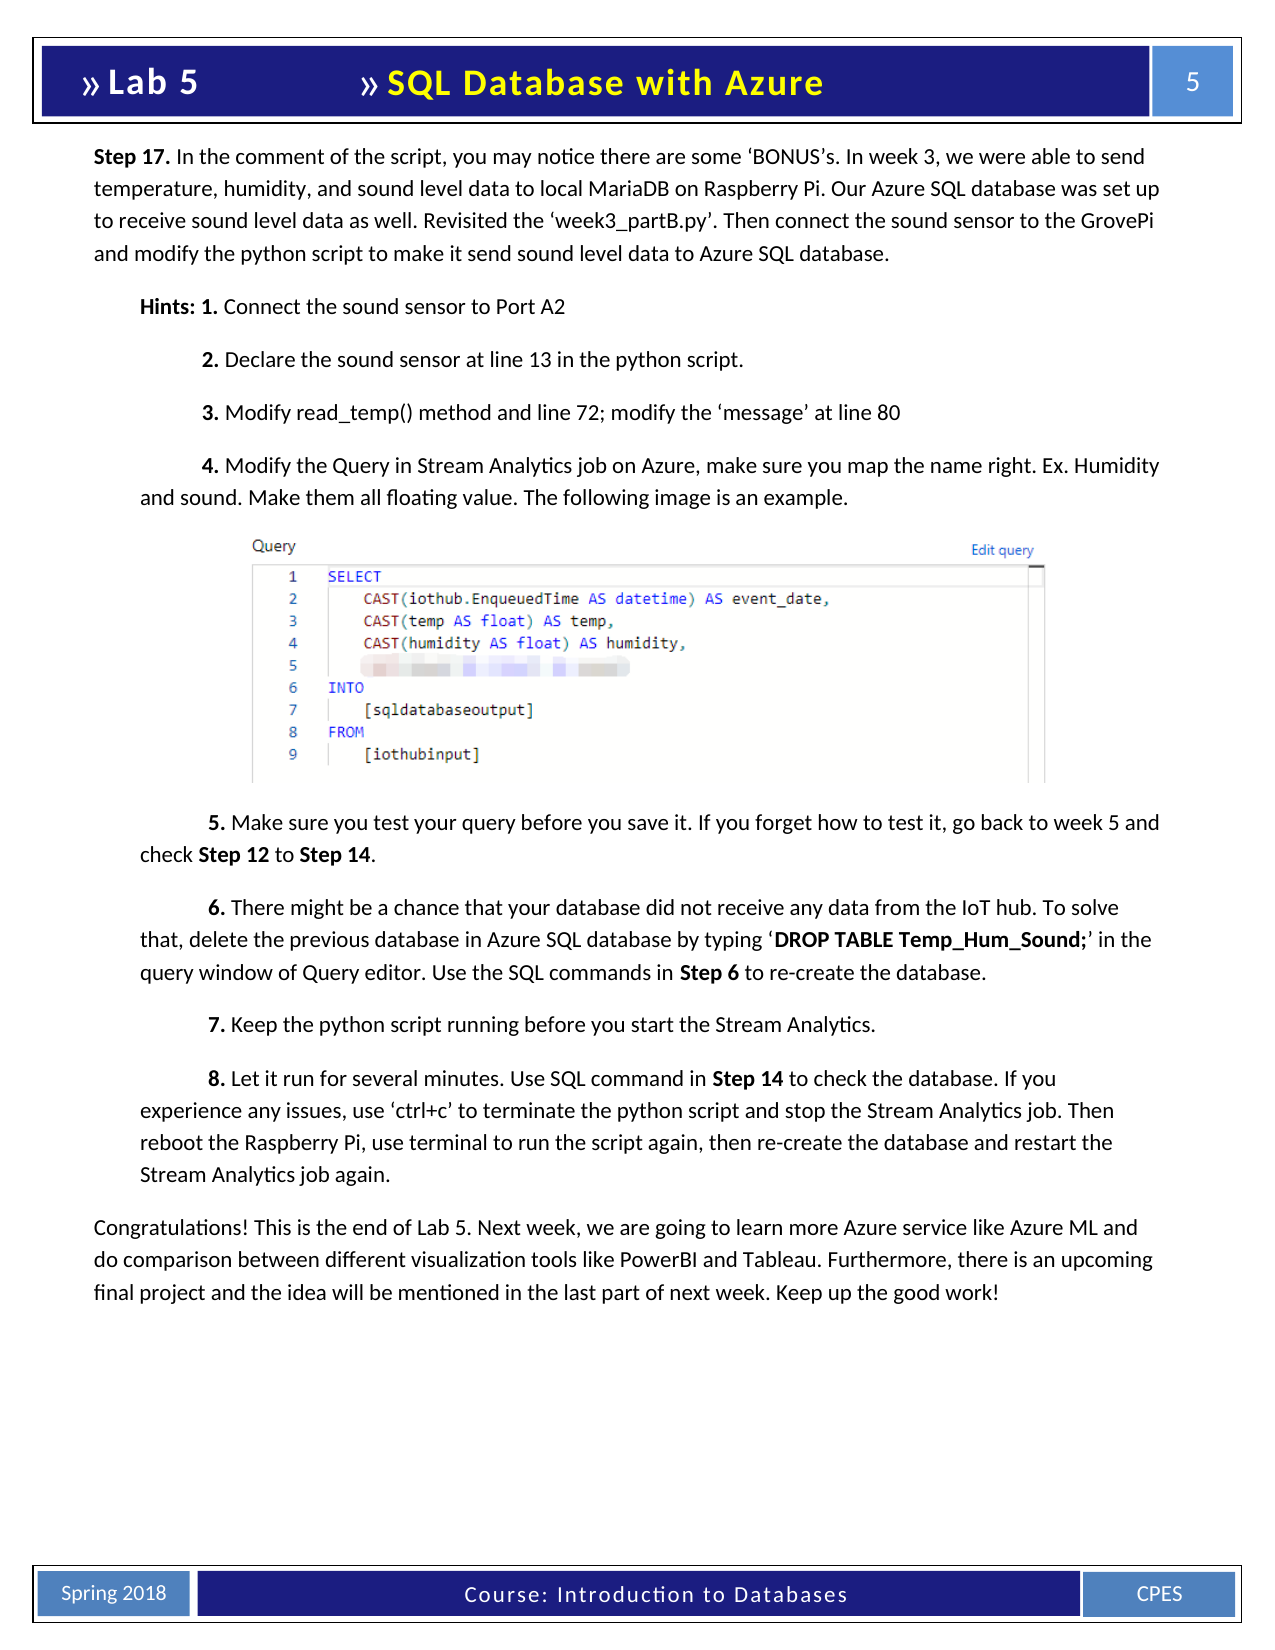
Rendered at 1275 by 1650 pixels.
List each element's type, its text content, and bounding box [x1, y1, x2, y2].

text 8. Let it run for several minutes. Use SQL command in Step 14 to check the database. If you experience any issues, use ‘ctrl+c’ to terminate the python script and stop the Stream Analytics job. Then reboot the Raspberry Pi, use terminal to run the script again, then re-create the database and restart the Stream Analytics job again. [140, 1064, 1162, 1188]
text Step 17. In the comment of the script, you may notice there are some ‘BONUS’s. In week 3, we were able to send temperature, humidity, and sound level data to local MariaDB on Raspberry Pi. Our Azure SQL database was set up to receive sound level data as well. Revisited the ‘week3_partB.py’. Then connect the sound sensor to the GrovePi and modify the python script to make it send sound level data to Azure SQL database. [94, 142, 1162, 267]
text Hints: 1. Connect the sound sensor to Port A2 [94, 292, 1162, 320]
text 2. Declare the sound sensor at line 13 in the python script. [94, 345, 1162, 373]
text 4. Modify the Query in Stream Analytics job on Azure, make sure you map the name right. Ex. Humidity and sound. Make them all floating value. The following image is an example. [140, 451, 1162, 511]
text 3. Modify read_temp() method and line 72; modify the ‘message’ at line 80 [94, 398, 1162, 426]
text Congratulations! This is the end of Lab 5. Next week, we are going to learn more Azure service like Azure ML and do comparison between different visualization tools like PowerBI and Tableau. Furthermore, there is an upcoming final project and the idea will be mentioned in the last part of next week. Keep up the good work! [94, 1213, 1162, 1306]
picture [245, 536, 1057, 783]
text 6. There might be a chance that your database did not receive any data from the IoT hub. To solve that, delete the previous database in Azure SQL database by typing ‘DROP TABLE Temp_Hum_Sound;’ in the query window of Query editor. Use the SQL commands in Step 6 to re-create the database. [140, 893, 1162, 986]
text 7. Keep the python script running before you start the Stream Analytics. [140, 1011, 1162, 1039]
text 5. Make sure you test your query before you save it. If you forget how to test it, go back to week 5 and check Step 12 to Step 14. [140, 808, 1162, 868]
